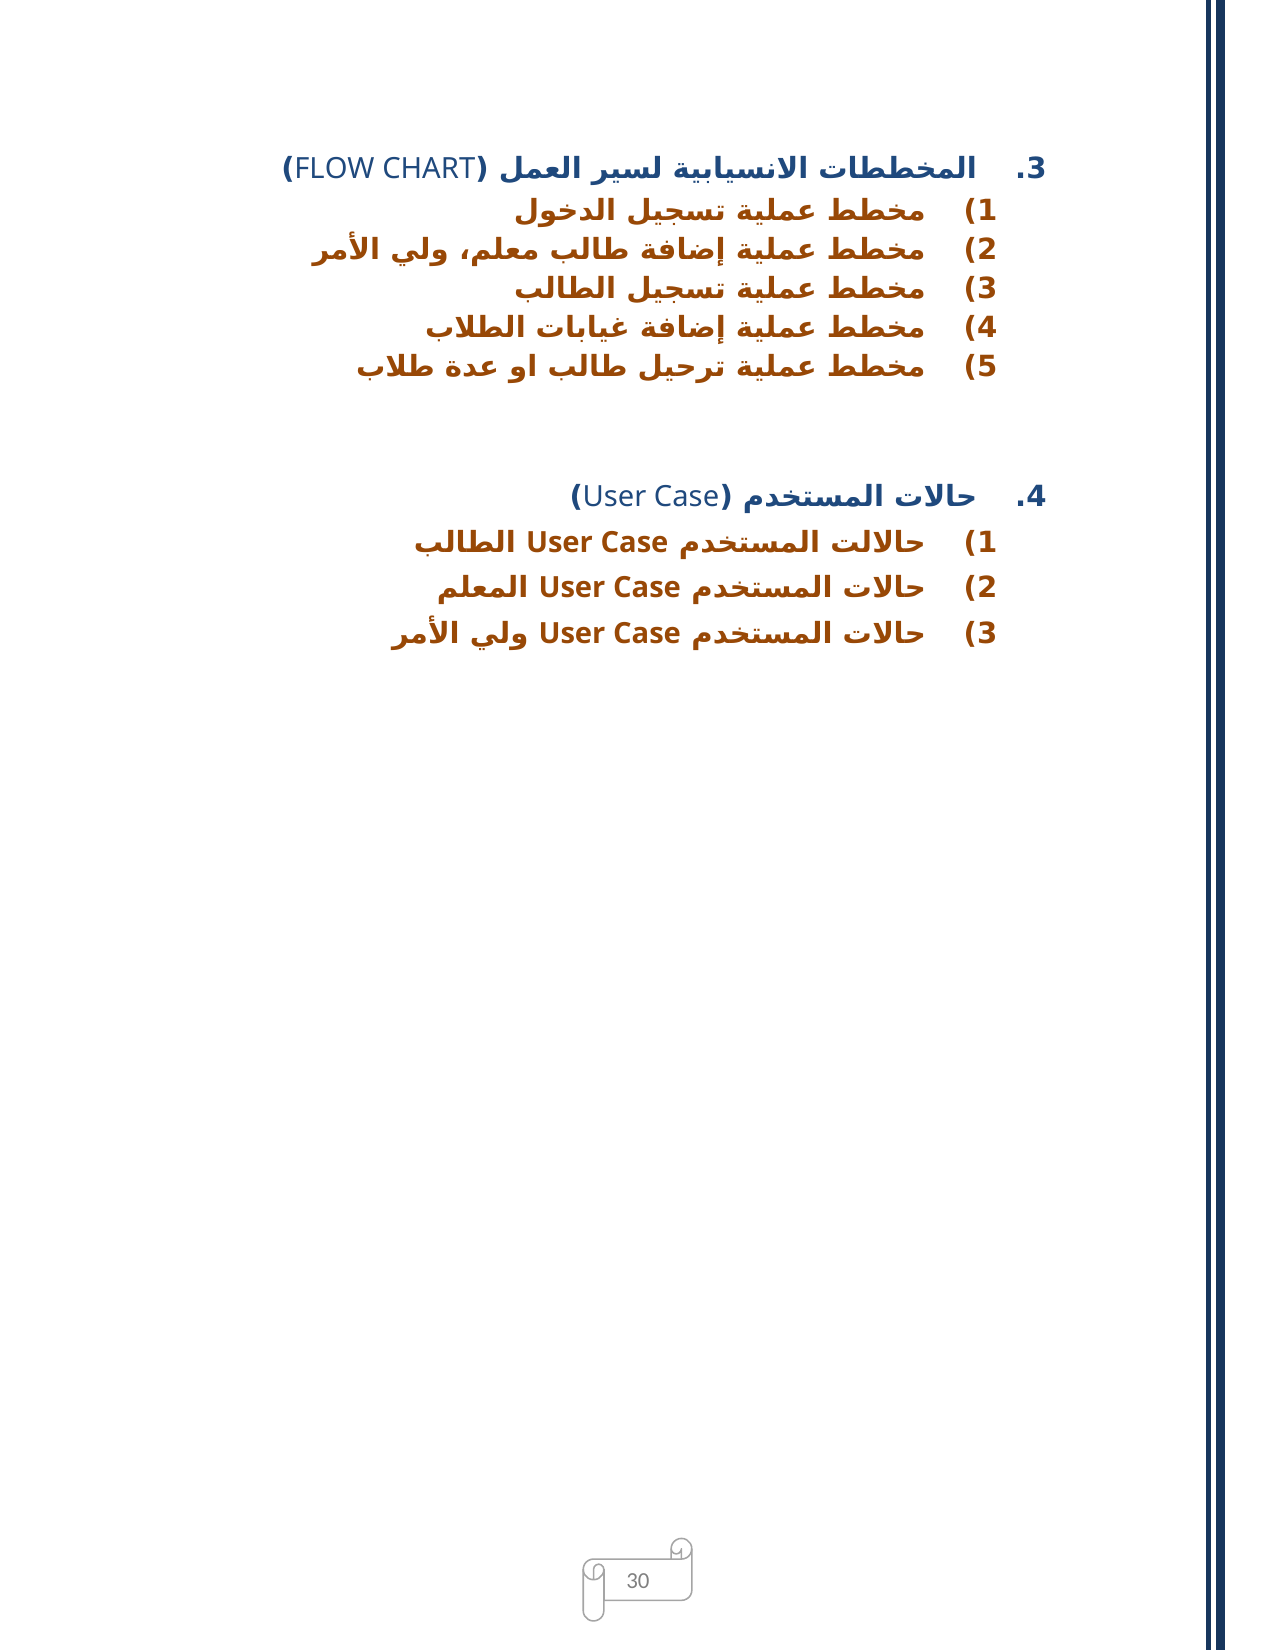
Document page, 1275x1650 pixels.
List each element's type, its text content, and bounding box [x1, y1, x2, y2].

list مخطط عملية تسجيل الطالب [148, 271, 963, 305]
list مخطط عملية إضافة غيابات الطلاب [148, 310, 963, 344]
list حالات المستخدم User Case المعلم [148, 567, 963, 606]
list حالات المستخدم (User Case) [148, 475, 1015, 515]
list المخططات الانسيابية لسير العمل (FLOW CHART) [148, 148, 1015, 187]
list حالالت المستخدم User Case الطالب [148, 521, 963, 561]
list مخطط عملية تسجيل الدخول [148, 193, 963, 227]
list حالات المستخدم User Case ولي الأمر [148, 612, 963, 652]
list مخطط عملية إضافة طالب معلم، ولي الأمر [148, 232, 963, 266]
list مخطط عملية ترحيل طالب او عدة طلاب [148, 349, 963, 383]
